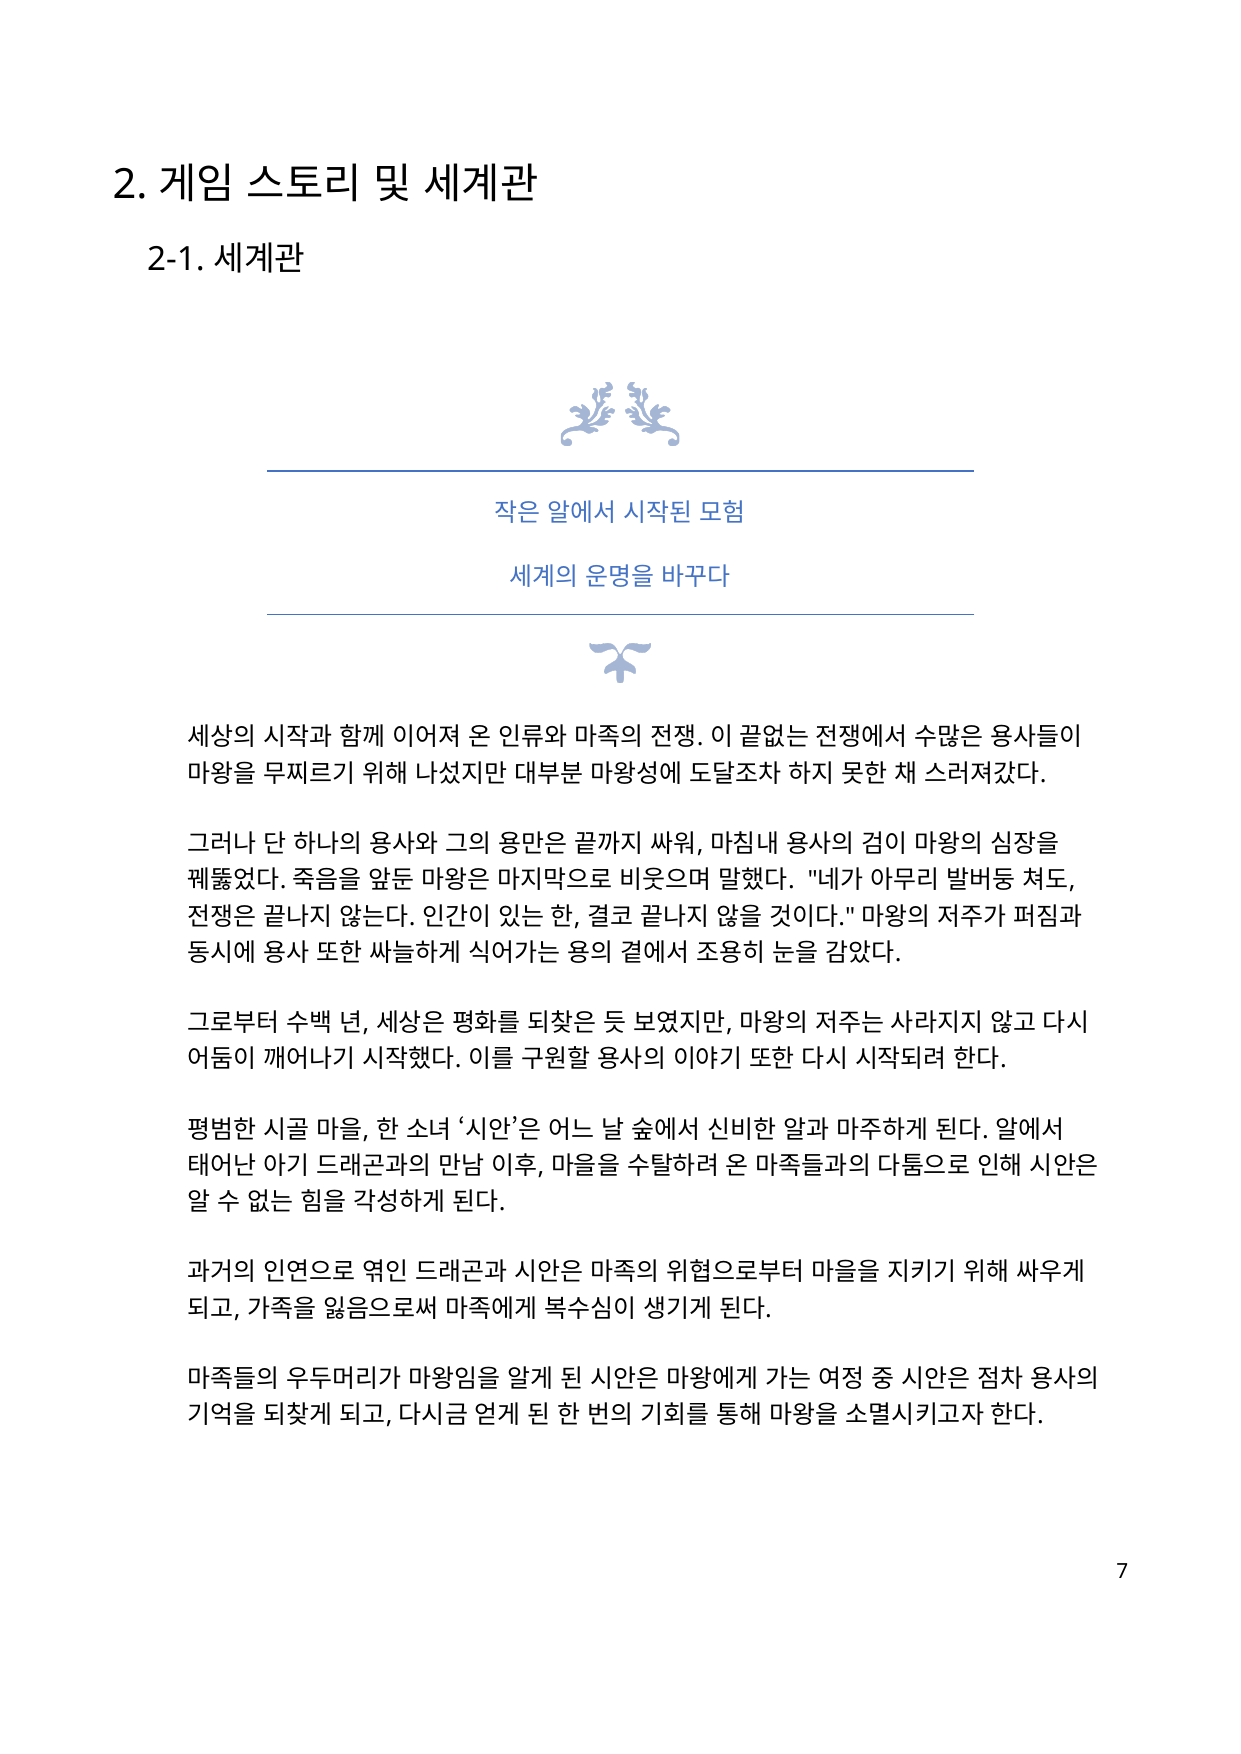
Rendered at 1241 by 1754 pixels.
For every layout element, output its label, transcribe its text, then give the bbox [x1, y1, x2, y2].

text 그로부터 수백 년, 세상은 평화를 되찾은 듯 보였지만, 마왕의 저주는 사라지지 않고 다시 어둠이 깨어나기 시작했다. 이를 구원할 용사의 이야기 또한 다시 시작되려 한다. [187, 1002, 1128, 1075]
subtitle 2-1. 세계관 [112, 232, 1128, 280]
subtitle 2. 게임 스토리 및 세계관 [112, 150, 1128, 211]
text 평범한 시골 마을, 한 소녀 ‘시안’은 어느 날 숲에서 신비한 알과 마주하게 된다. 알에서 태어난 아기 드래곤과의 만남 이후, 마을을 수탈하려 온 마족들과의 다툼으로 인해 시안은 알 수 없는 힘을 각성하게 된다. [187, 1109, 1128, 1218]
text 마족들의 우두머리가 마왕임을 알게 된 시안은 마왕에게 가는 여정 중 시안은 점차 용사의 기억을 되찾게 되고, 다시금 얻게 된 한 번의 기회를 통해 마왕을 소멸시키고자 한다. [187, 1358, 1128, 1431]
text 세상의 시작과 함께 이어져 온 인류와 마족의 전쟁. 이 끝없는 전쟁에서 수많은 용사들이 마왕을 무찌르기 위해 나섰지만 대부분 마왕성에 도달조차 하지 못한 채 스러져갔다. [187, 348, 1128, 789]
text 과거의 인연으로 엮인 드래곤과 시안은 마족의 위협으로부터 마을을 지키기 위해 싸우게 되고, 가족을 잃음으로써 마족에게 복수심이 생기게 된다. [187, 1252, 1128, 1324]
text 그러나 단 하나의 용사와 그의 용만은 끝까지 싸워, 마침내 용사의 검이 마왕의 심장을 꿰뚫었다. 죽음을 앞둔 마왕은 마지막으로 비웃으며 말했다. "네가 아무리 발버둥 쳐도, 전쟁은 끝나지 않는다. 인간이 있는 한, 결코 끝나지 않을 것이다." 마왕의 저주가 퍼짐과 동시에 용사 또한 싸늘하게 식어가는 용의 곁에서 조용히 눈을 감았다. [187, 823, 1128, 968]
